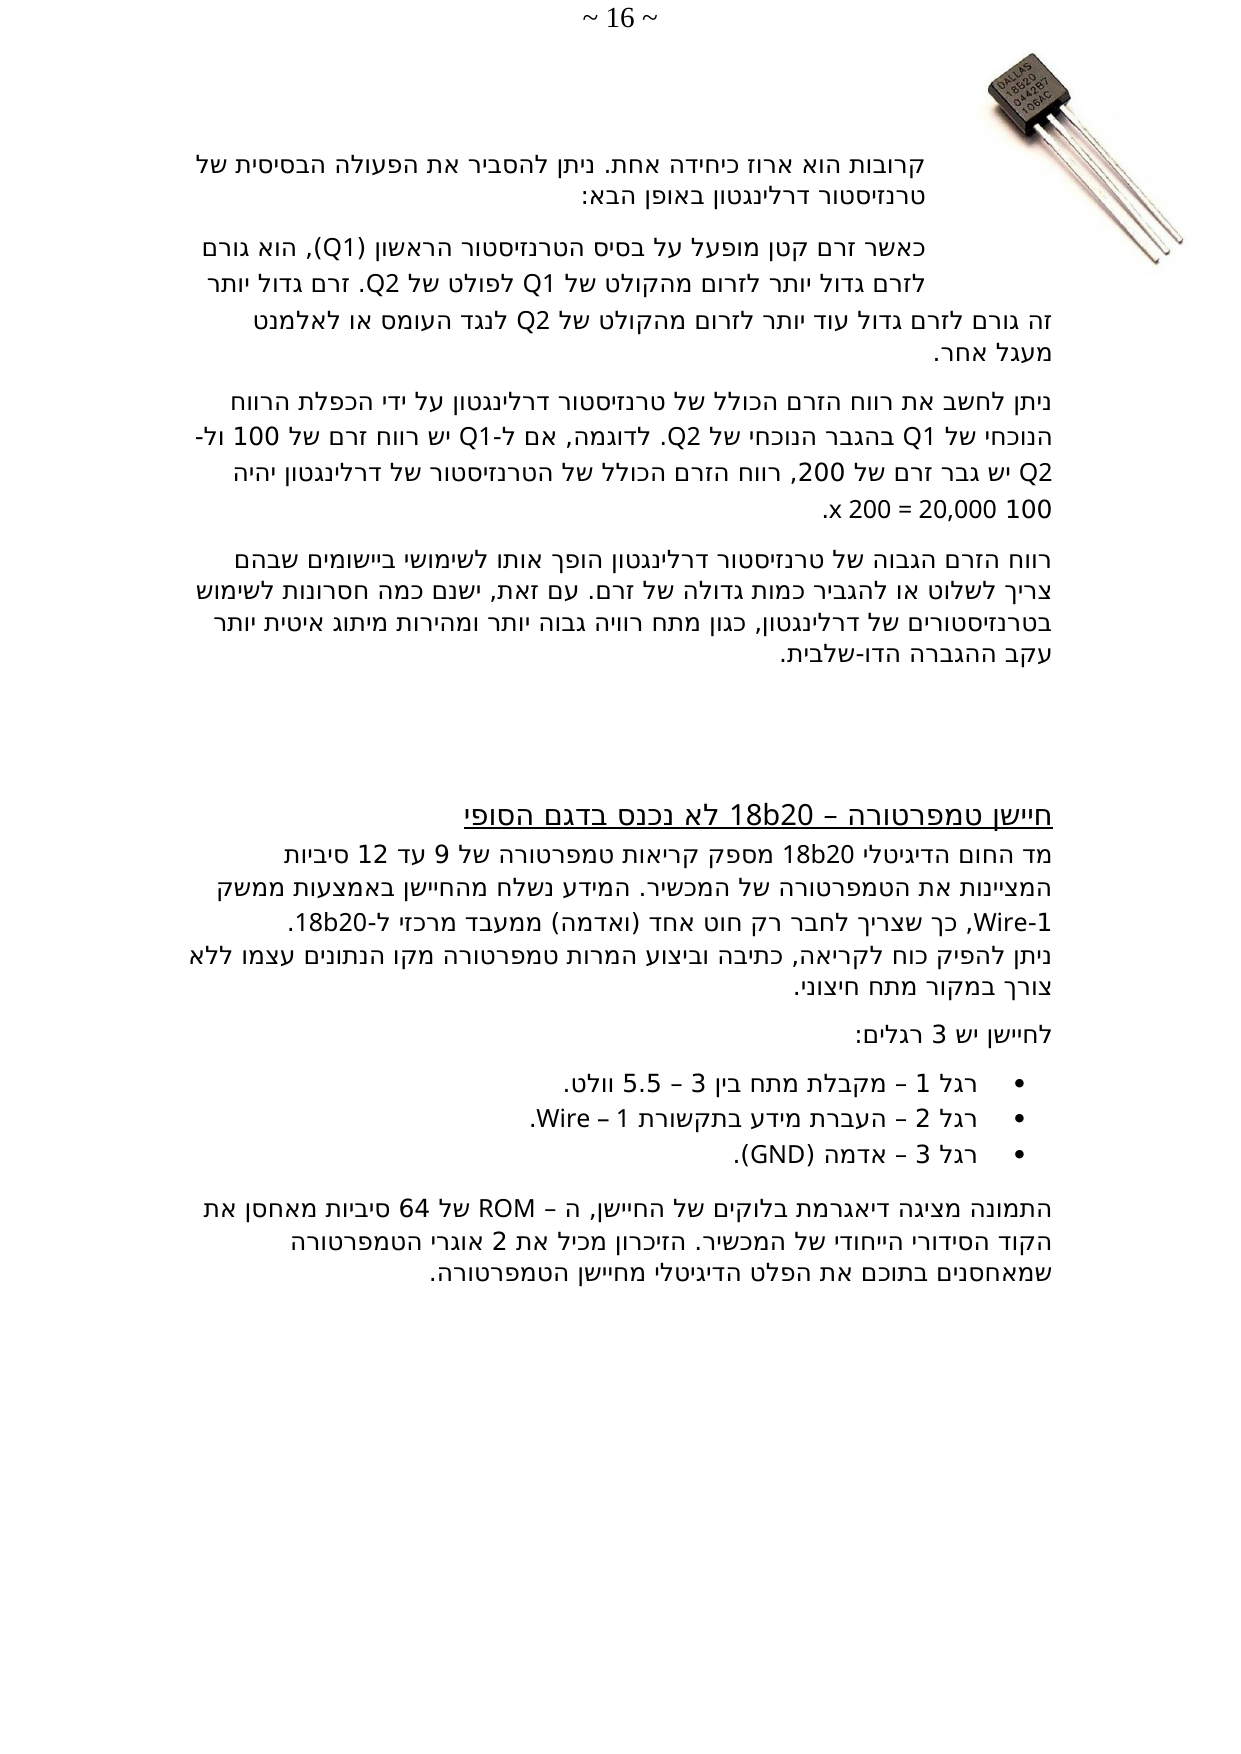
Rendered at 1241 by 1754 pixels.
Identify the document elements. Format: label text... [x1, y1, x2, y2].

picture [945, 7, 1236, 299]
text לחיישן יש 3 רגלים: [187, 1021, 1053, 1050]
list רגל 1 – מקבלת מתח בין 3 – 5.5 וולט. [187, 1069, 1015, 1098]
text ניתן לחשב את רווח הזרם הכולל של טרנזיסטור דרלינגטון על ידי הכפלת הרווח הנוכחי של Q1 בהגבר הנוכחי של Q2. לדוגמה, אם ל-Q1 יש רווח זרם של 100 ול-Q2 יש גבר זרם של 200, רווח הזרם הכולל של הטרנזיסטור של דרלינגטון יהיה 100 x 200 = 20,000. [187, 387, 1053, 525]
text רווח הזרם הגבוה של טרנזיסטור דרלינגטון הופך אותו לשימושי ביישומים שבהם צריך לשלוט או להגביר כמות גדולה של זרם. עם זאת, ישנם כמה חסרונות לשימוש בטרנזיסטורים של דרלינגטון, כגון מתח רוויה גבוה יותר ומהירות מיתוג איטית יותר עקב ההגברה הדו-שלבית. [187, 545, 1053, 668]
text מד החום הדיגיטלי 18b20 מספק קריאות טמפרטורה של 9 עד 12 סיביות המציינות את הטמפרטורה של המכשיר. המידע נשלח מהחיישן באמצעות ממשק 1-Wire, כך שצריך לחבר רק חוט אחד (ואדמה) ממעבד מרכזי ל-18b20. ניתן להפיק כוח לקריאה, כתיבה וביצוע המרות טמפרטורה מקו הנתונים עצמו ללא צורך במקור מתח חיצוני. [187, 837, 1053, 1002]
text כאשר זרם קטן מופעל על בסיס הטרנזיסטור הראשון (Q1), הוא גורם לזרם גדול יותר לזרום מהקולט של Q1 לפולט של Q2. זרם גדול יותר זה גורם לזרם גדול עוד יותר לזרום מהקולט של Q2 לנגד העומס או לאלמנט מעגל אחר. [187, 229, 1053, 368]
text התמונה מציגה דיאגרמת בלוקים של החיישן, ה – ROM של 64 סיביות מאחסן את הקוד הסידורי הייחודי של המכשיר. הזיכרון מכיל את 2 אוגרי הטמפרטורה שמאחסנים בתוכם את הפלט הדיגיטלי מחיישן הטמפרטורה. [187, 1191, 1053, 1287]
list רגל 2 – העברת מידע בתקשורת Wire – 1. [187, 1100, 1015, 1134]
subtitle חיישן טמפרטורה – 18b20 לא נכנס בדגם הסופי [187, 794, 1053, 834]
list רגל 3 – אדמה (GND). [187, 1137, 1015, 1171]
